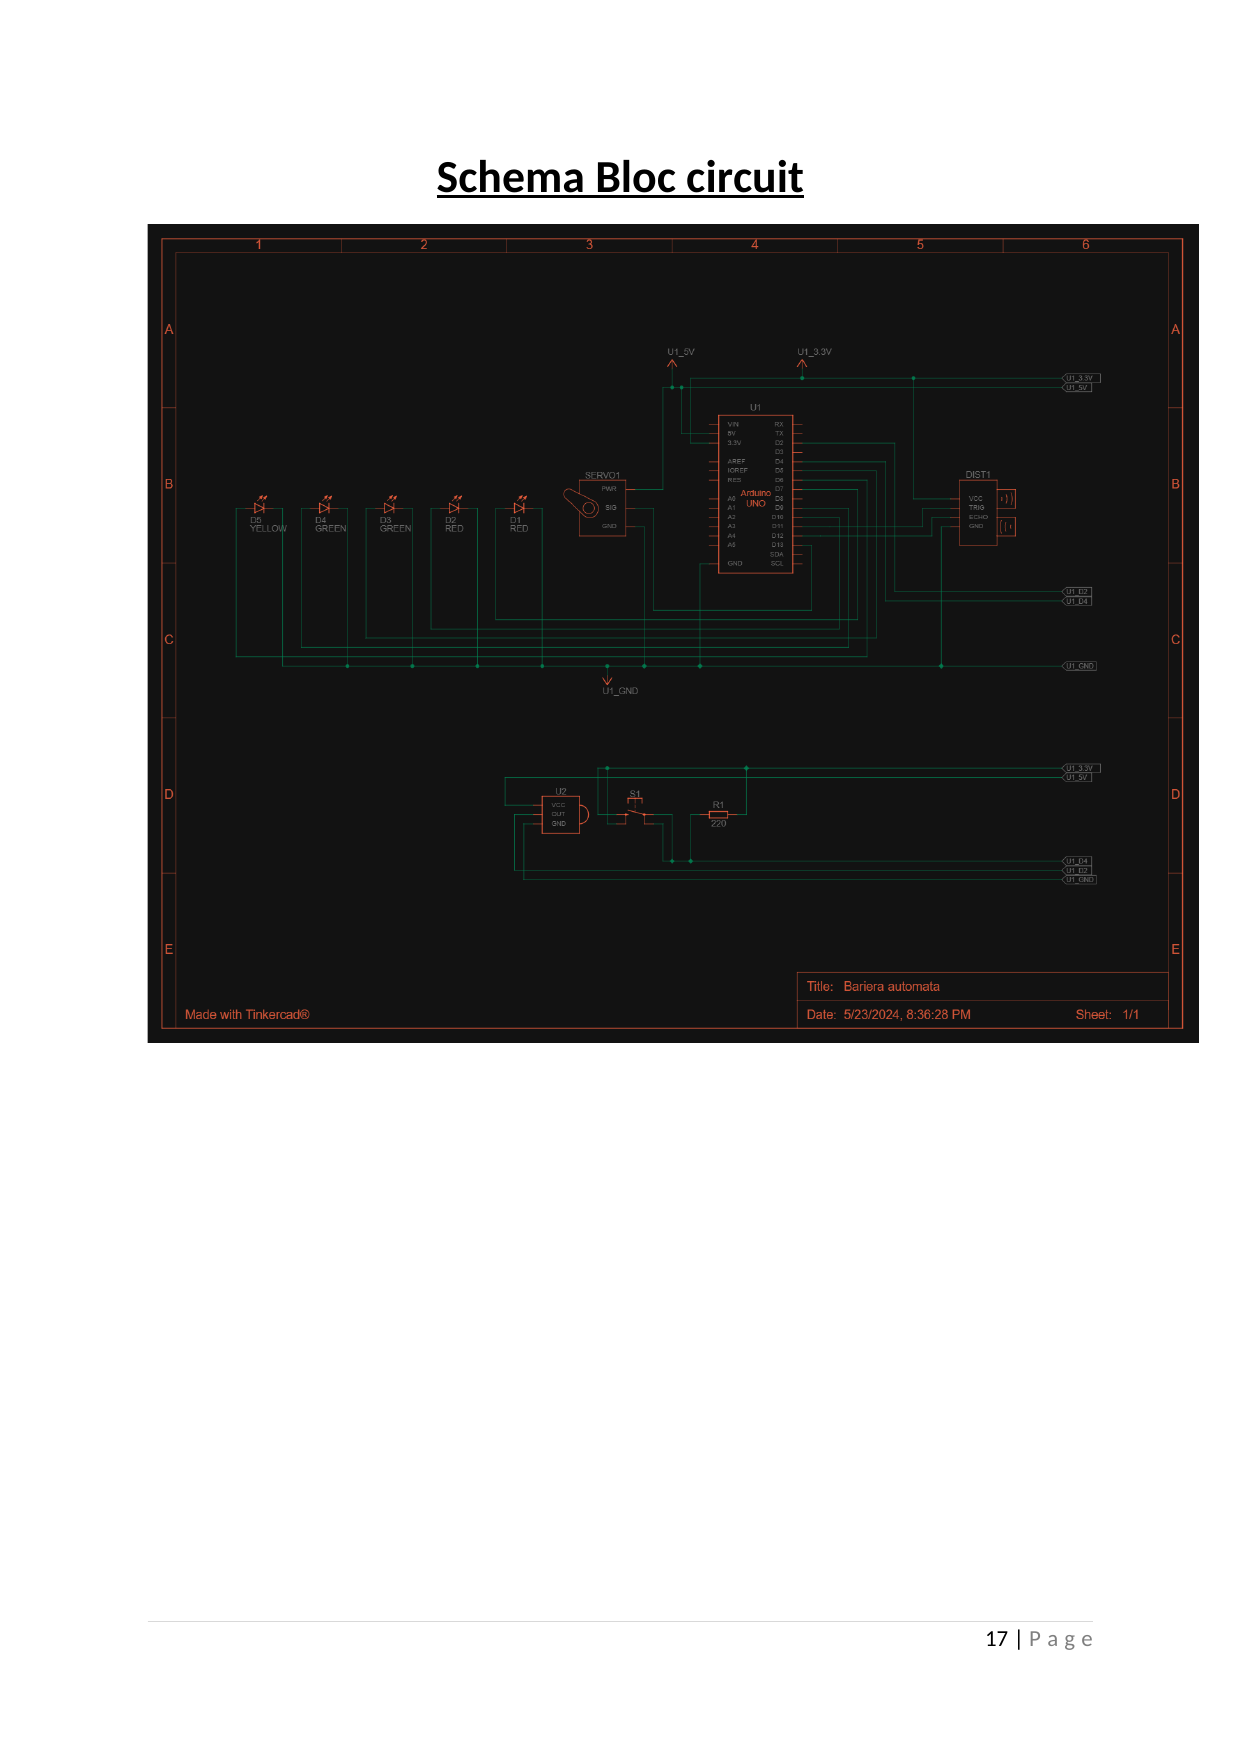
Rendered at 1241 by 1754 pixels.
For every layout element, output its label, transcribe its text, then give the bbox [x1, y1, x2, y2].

picture [147, 224, 1199, 1043]
text Schema Bloc circuit [148, 148, 1093, 203]
